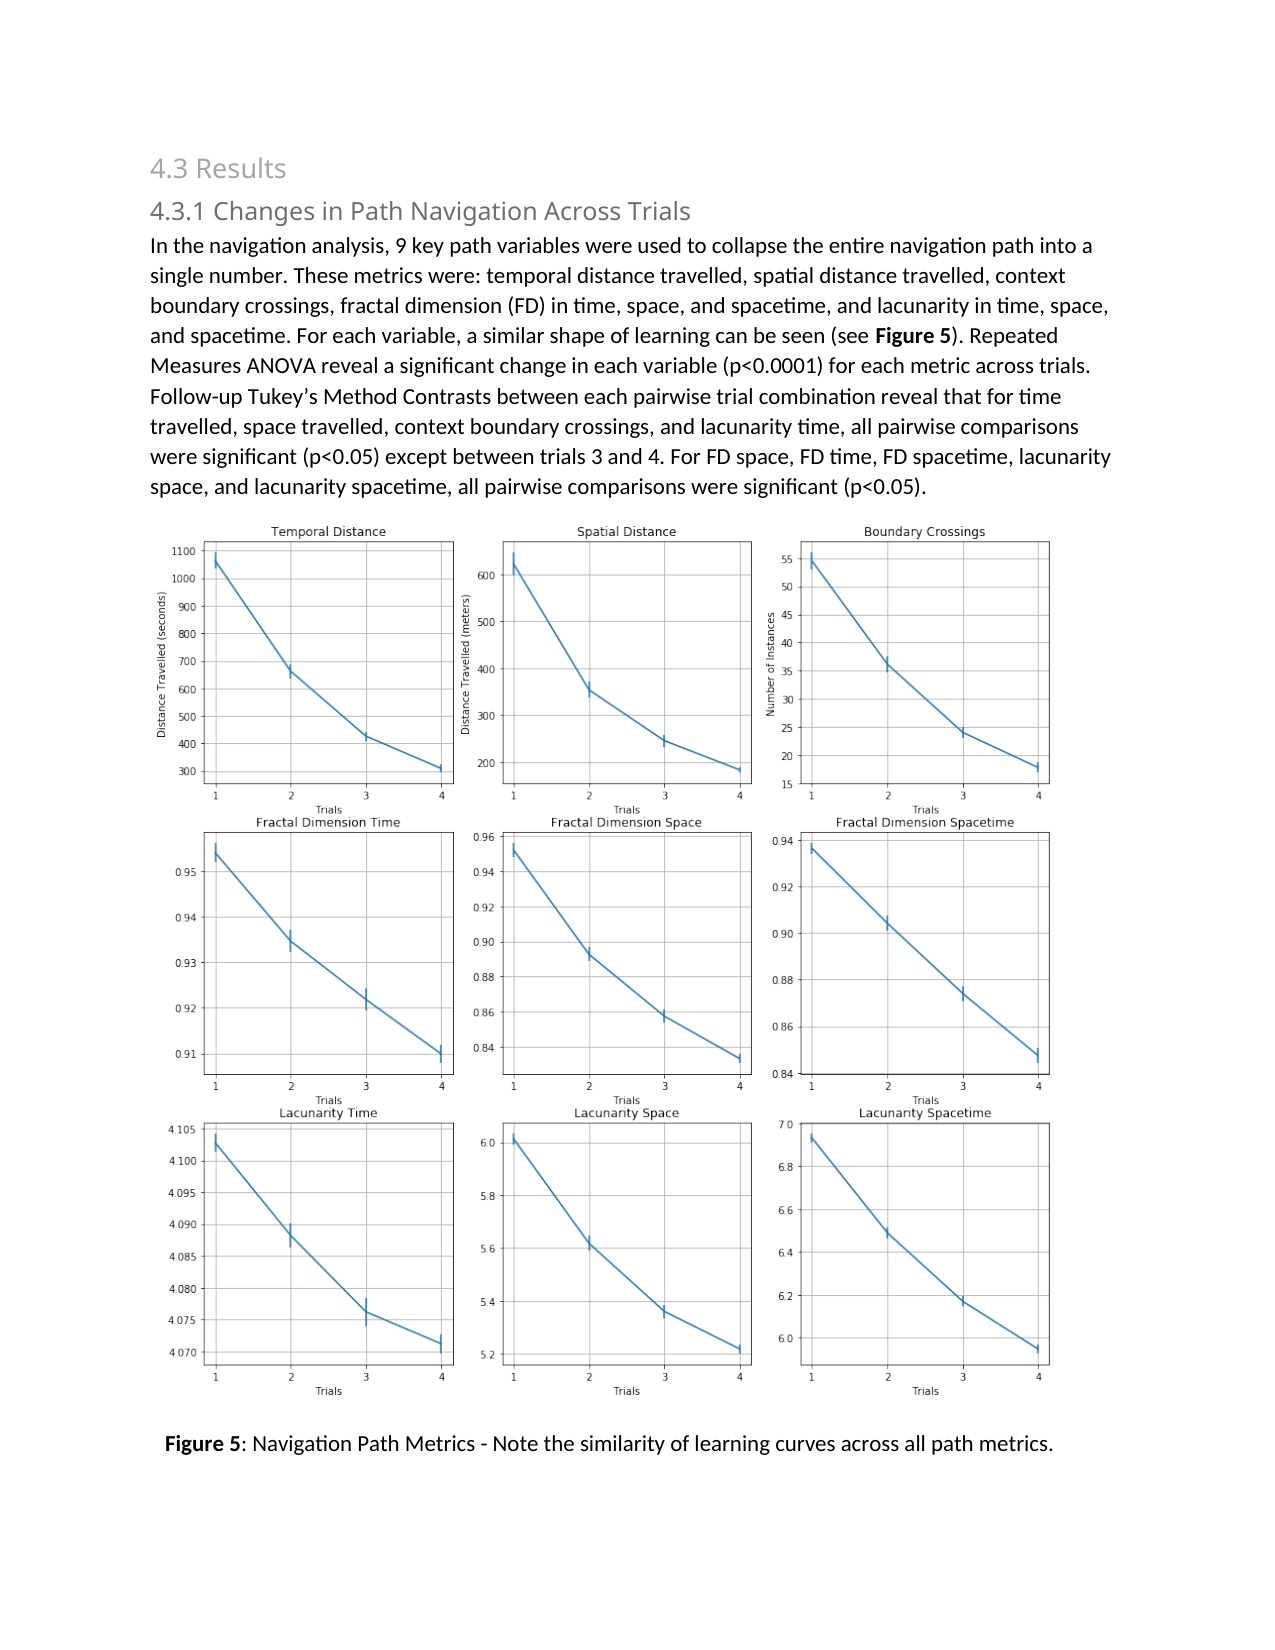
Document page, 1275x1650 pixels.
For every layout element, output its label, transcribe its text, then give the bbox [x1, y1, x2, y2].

text In the navigation analysis, 9 key path variables were used to collapse the entire navigation path into a single number. These metrics were: temporal distance travelled, spatial distance travelled, context boundary crossings, fractal dimension (FD) in time, space, and spacetime, and lacunarity in time, space, and spacetime. For each variable, a similar shape of learning can be seen (see Figure 5). Repeated Measures ANOVA reveal a significant change in each variable (p<0.0001) for each metric across trials. Follow-up Tukey’s Method Contrasts between each pairwise trial combination reveal that for time travelled, space travelled, context boundary crossings, and lacunarity time, all pairwise comparisons were significant (p<0.05) except between trials 3 and 4. For FD space, FD time, FD spacetime, lacunarity space, and lacunarity spacetime, all pairwise comparisons were significant (p<0.05). [150, 231, 1125, 500]
subtitle 4.3.1 Changes in Path Navigation Across Trials [150, 194, 1125, 228]
subtitle 4.3 Results [150, 150, 1125, 187]
picture [150, 519, 1060, 1403]
